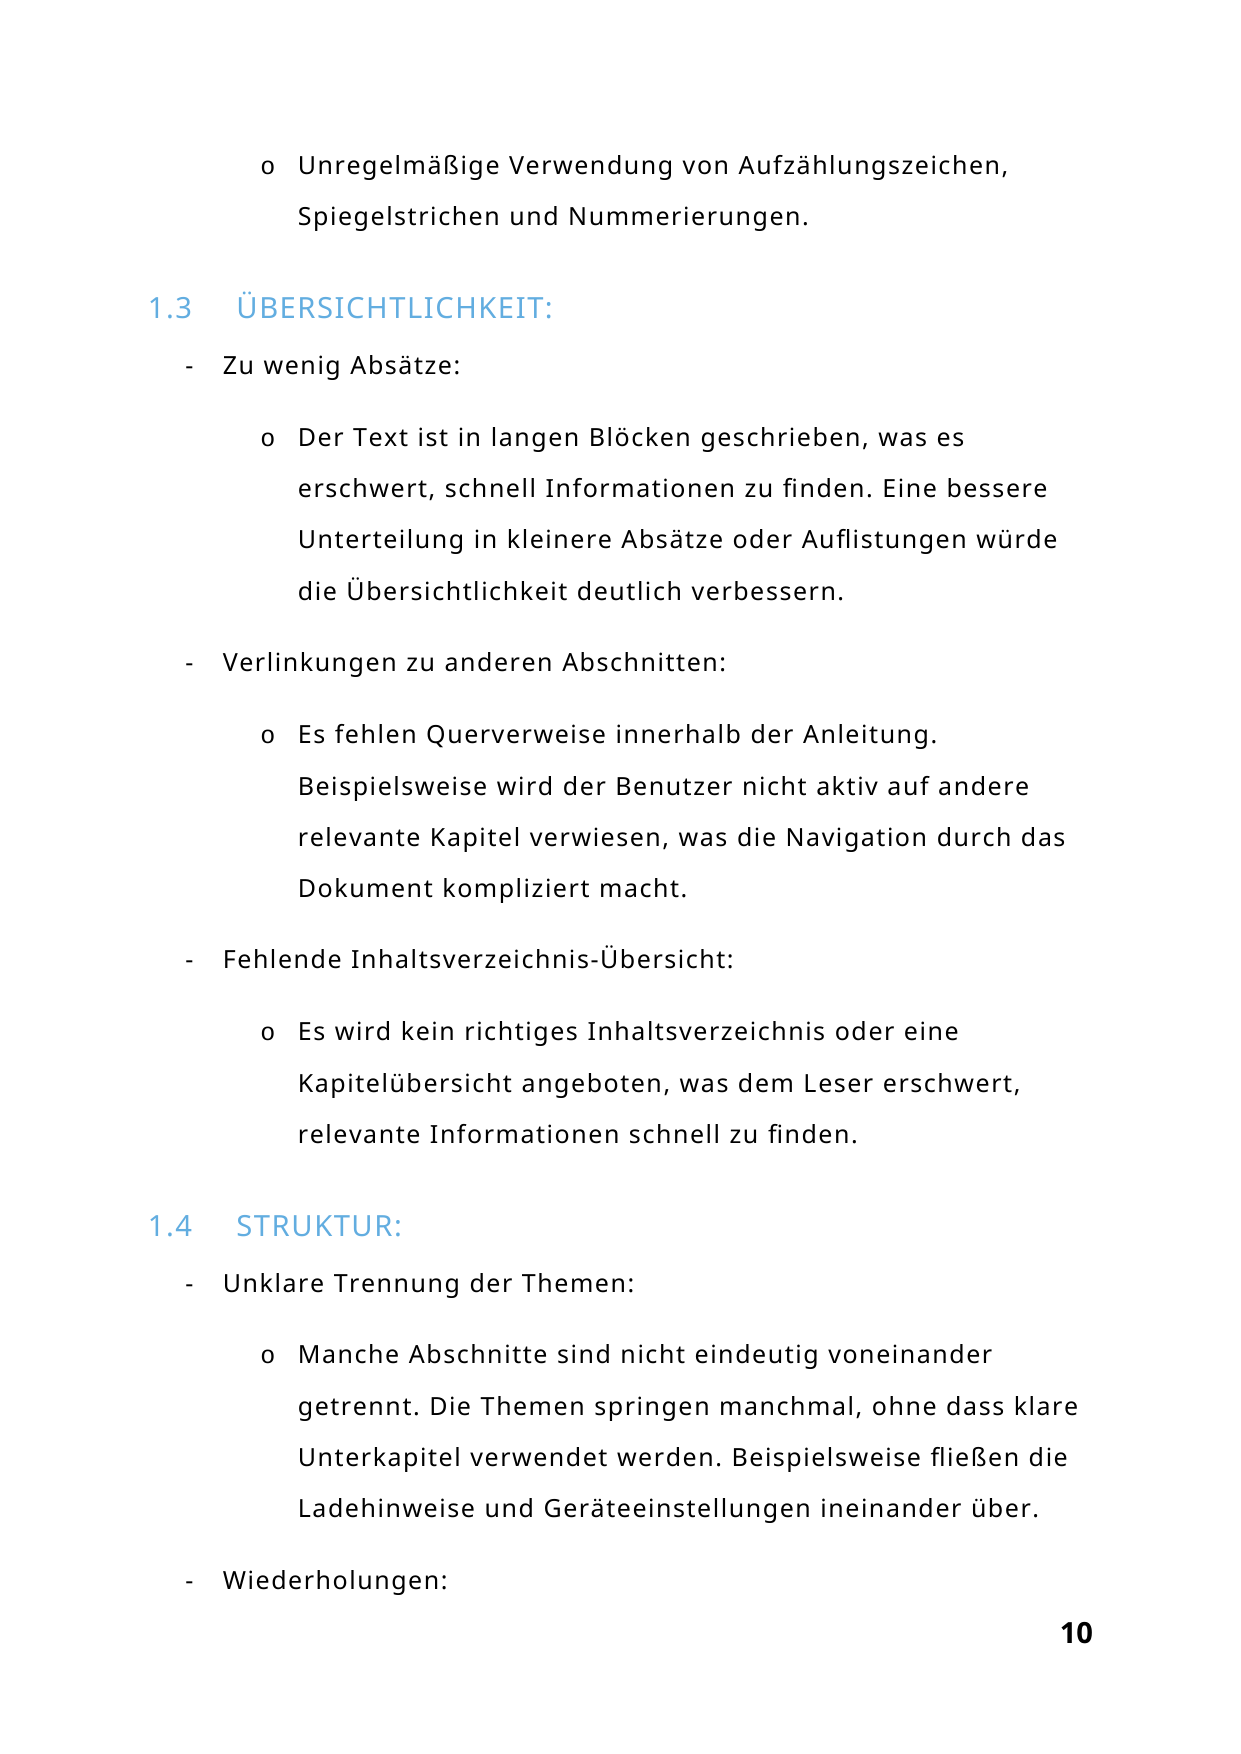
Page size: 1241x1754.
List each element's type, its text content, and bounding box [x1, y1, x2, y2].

list Es fehlen Querverweise innerhalb der Anleitung. Beispielsweise wird der Benutzer nicht aktiv auf andere relevante Kapitel verwiesen, was die Navigation durch das Dokument kompliziert macht. [260, 717, 1093, 904]
list Zu wenig Absätze: [185, 348, 1093, 382]
list Wiederholungen: [185, 1562, 1093, 1596]
text Struktur: [148, 1205, 1093, 1244]
list Es wird kein richtiges Inhaltsverzeichnis oder eine Kapitelübersicht angeboten, was dem Leser erschwert, relevante Informationen schnell zu finden. [260, 1014, 1093, 1150]
list Fehlende Inhaltsverzeichnis-Übersicht: [185, 942, 1093, 976]
text Übersichtlichkeit: [148, 287, 1093, 327]
list Manche Abschnitte sind nicht eindeutig voneinander getrennt. Die Themen springen manchmal, ohne dass klare Unterkapitel verwendet werden. Beispielsweise fließen die Ladehinweise und Geräteeinstellungen ineinander über. [260, 1337, 1093, 1524]
list Unregelmäßige Verwendung von Aufzählungszeichen, Spiegelstrichen und Nummerierungen. [260, 148, 1093, 233]
list Unklare Trennung der Themen: [185, 1265, 1093, 1299]
list Verlinkungen zu anderen Abschnitten: [185, 645, 1093, 679]
list Der Text ist in langen Blöcken geschrieben, was es erschwert, schnell Informationen zu finden. Eine bessere Unterteilung in kleinere Absätze oder Auflistungen würde die Übersichtlichkeit deutlich verbessern. [260, 420, 1093, 607]
